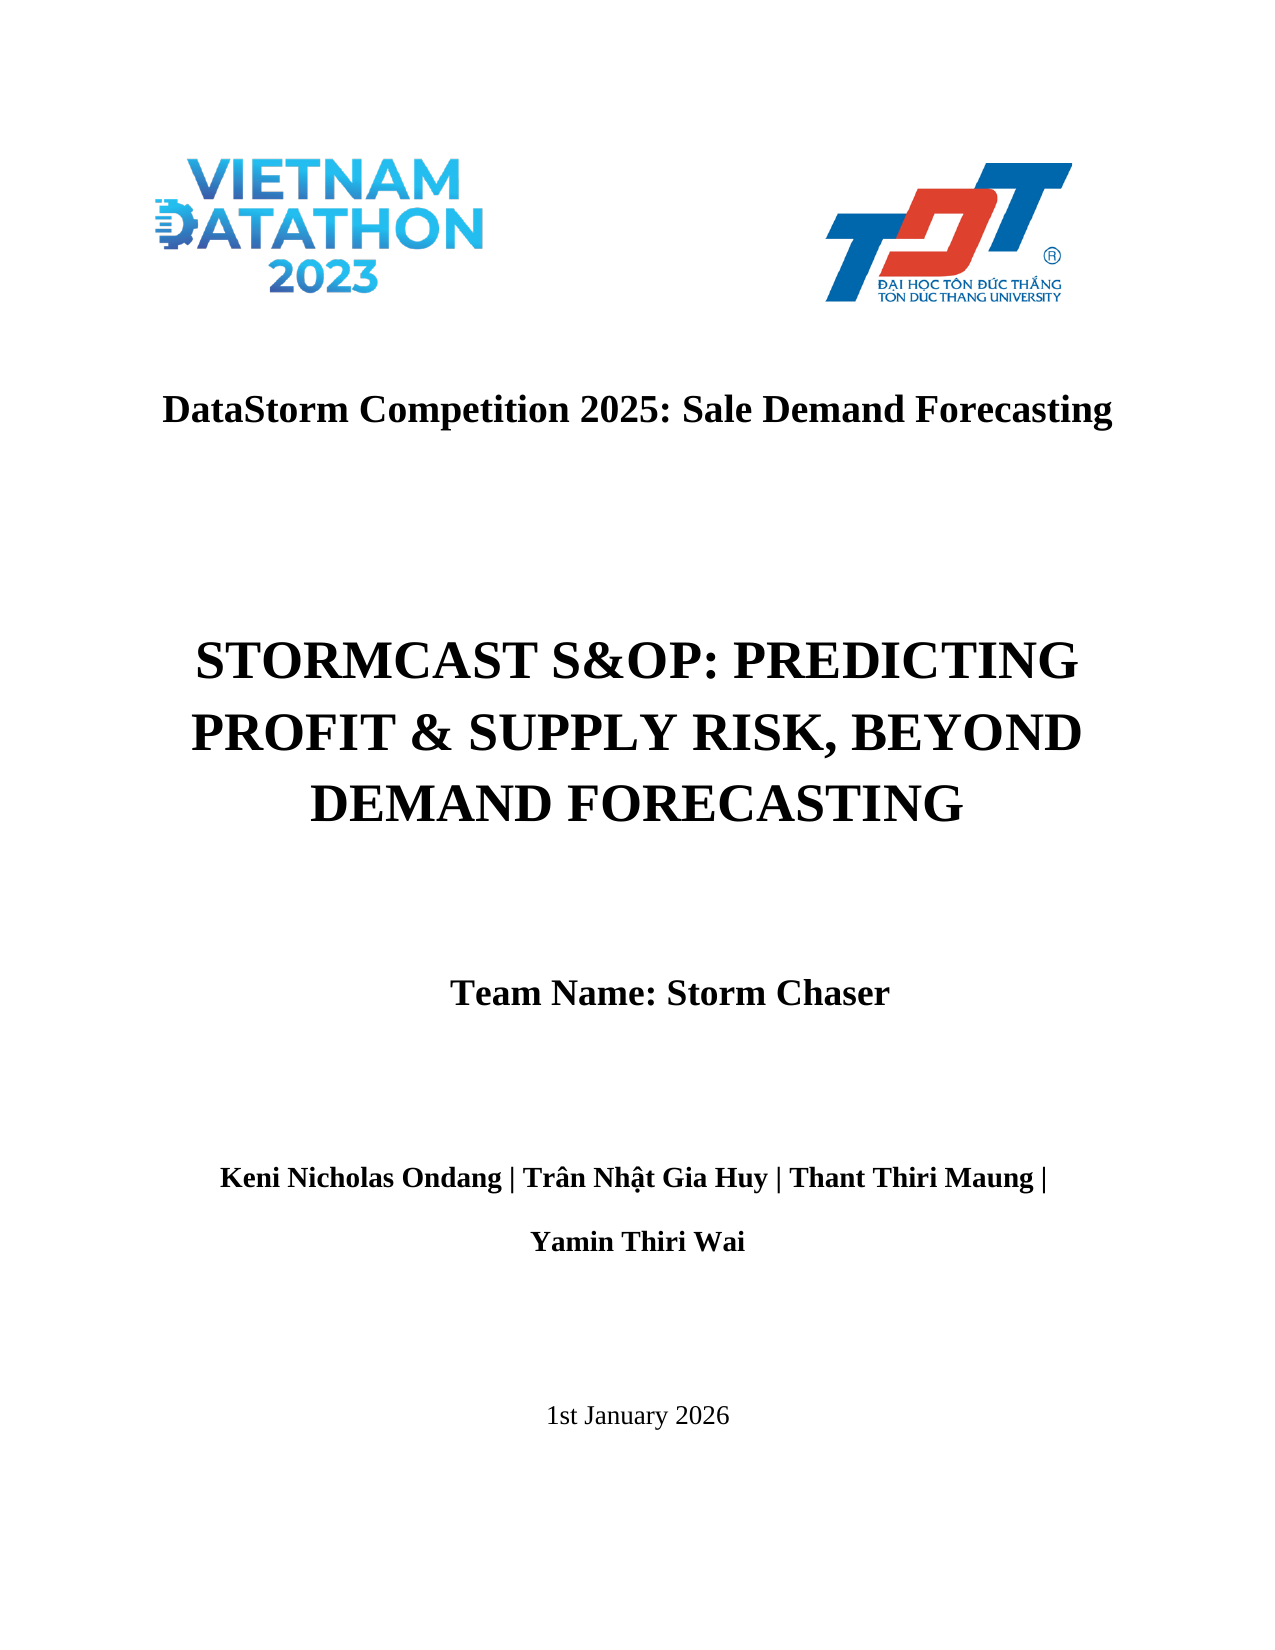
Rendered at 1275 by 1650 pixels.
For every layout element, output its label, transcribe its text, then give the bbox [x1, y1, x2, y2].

text Yamin Thiri Wai [150, 1224, 1125, 1257]
text Team Name: Storm Chaser [375, 970, 1125, 1013]
text 1st January 2026 [150, 1399, 1125, 1430]
picture [825, 163, 1073, 302]
text Keni Nicholas Ondang | Trân Nhật Gia Huy | Thant Thiri Maung | [150, 1160, 1125, 1194]
text DataStorm Competition 2025: Sale Demand Forecasting [150, 385, 1125, 431]
text STORMCAST S&OP: PREDICTING PROFIT & SUPPLY RISK, BEYOND DEMAND FORECASTING [150, 628, 1125, 902]
picture [150, 150, 485, 302]
